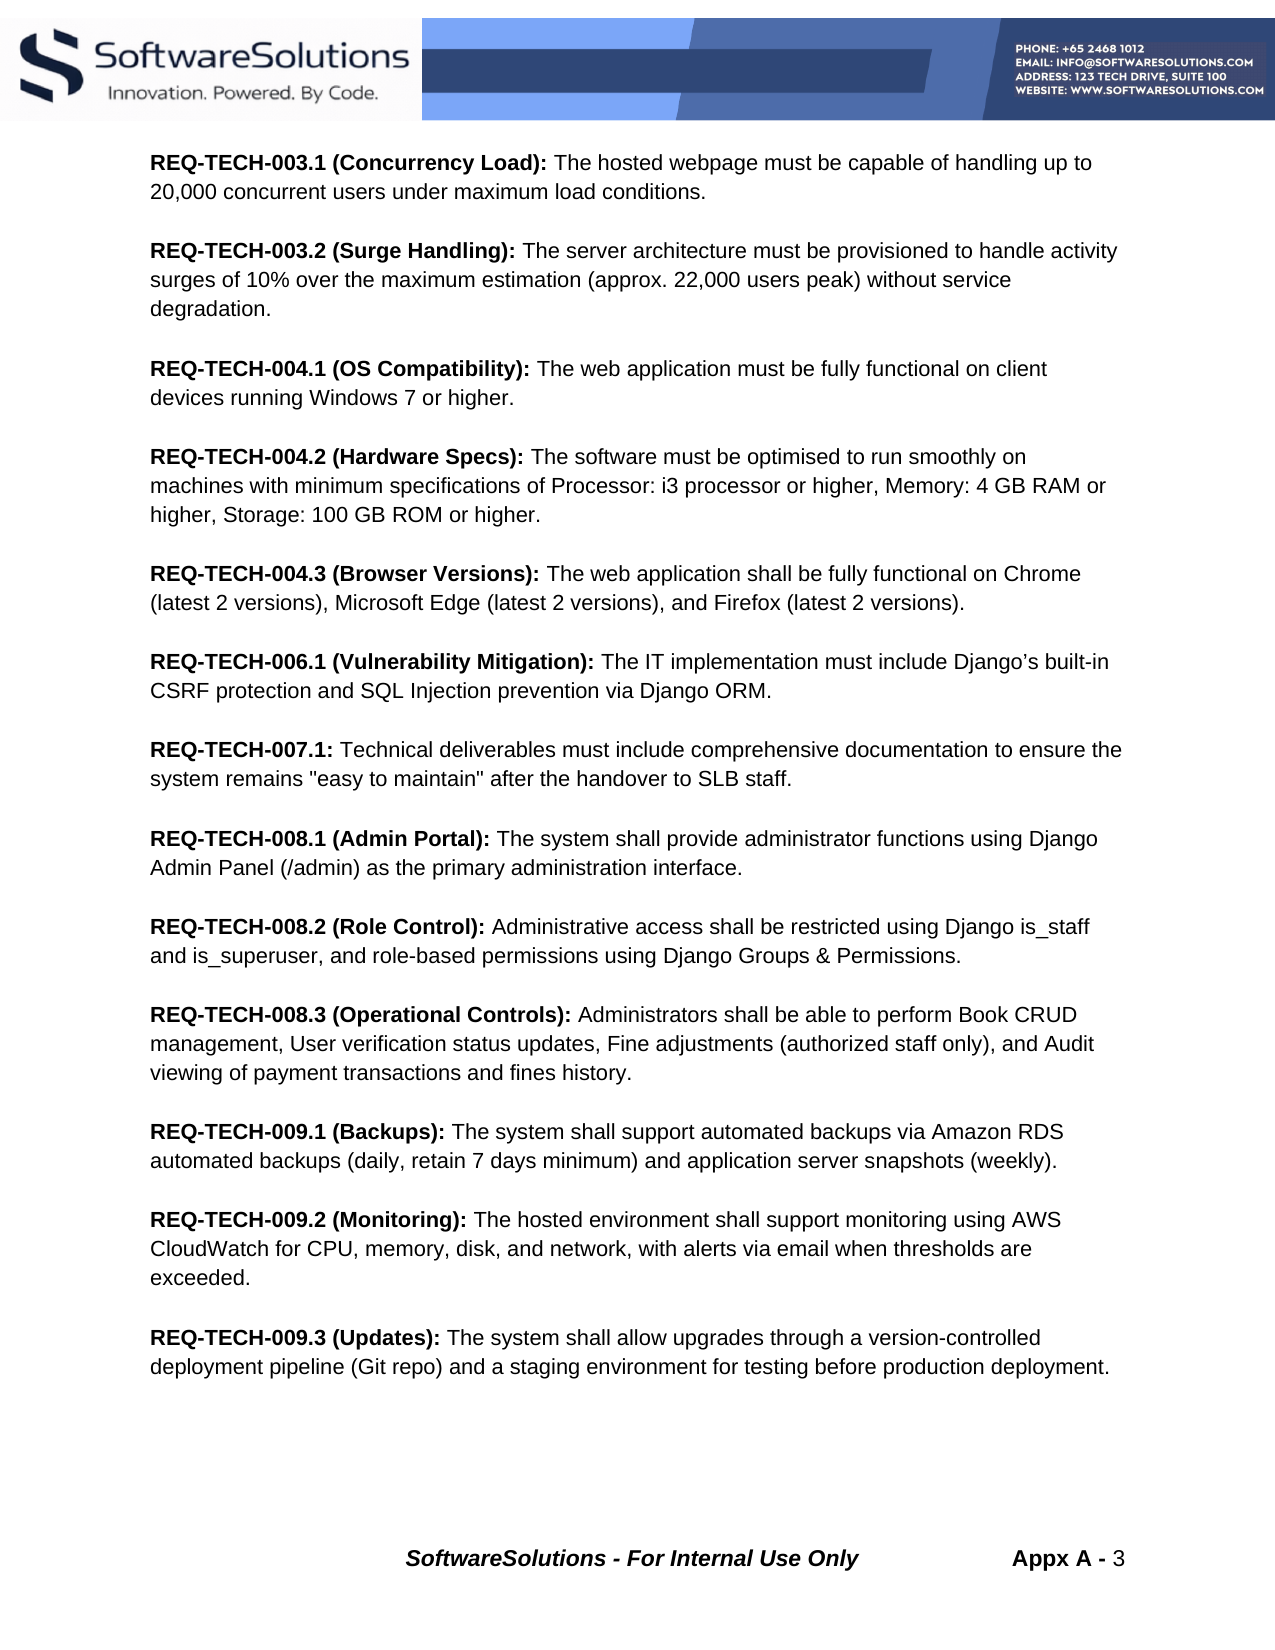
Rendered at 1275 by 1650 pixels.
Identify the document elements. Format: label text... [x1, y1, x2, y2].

text REQ-TECH-009.1 (Backups): The system shall support automated backups via Amazon RDS automated backups (daily, retain 7 days minimum) and application server snapshots (weekly). [150, 1119, 1125, 1203]
text REQ-TECH-008.1 (Admin Portal): The system shall provide administrator functions using Django Admin Panel (/admin) as the primary administration interface. [150, 826, 1125, 910]
text REQ-TECH-004.1 (OS Compatibility): The web application must be fully functional on client devices running Windows 7 or higher. [150, 355, 1125, 440]
text REQ-TECH-007.1: Technical deliverables must include comprehensive documentation to ensure the system remains "easy to maintain" after the handover to SLB staff. [150, 737, 1125, 822]
text REQ-TECH-006.1 (Vulnerability Mitigation): The IT implementation must include Django’s built-in CSRF protection and SQL Injection prevention via Django ORM. [150, 649, 1125, 733]
text REQ-TECH-009.3 (Updates): The system shall allow upgrades through a version-controlled deployment pipeline (Git repo) and a staging environment for testing before production deployment. [150, 1324, 1125, 1379]
text REQ-TECH-004.3 (Browser Versions): The web application shall be fully functional on Chrome (latest 2 versions), Microsoft Edge (latest 2 versions), and Firefox (latest 2 versions). [150, 561, 1125, 645]
text REQ-TECH-003.2 (Surge Handling): The server architecture must be provisioned to handle activity surges of 10% over the maximum estimation (approx. 22,000 users peak) without service degradation. [150, 238, 1125, 352]
text REQ-TECH-008.3 (Operational Controls): Administrators shall be able to perform Book CRUD management, User verification status updates, Fine adjustments (authorized staff only), and Audit viewing of payment transactions and fines history. [150, 1002, 1125, 1115]
text REQ-TECH-008.2 (Role Control): Administrative access shall be restricted using Django is_staff and is_superuser, and role-based permissions using Django Groups & Permissions. [150, 914, 1125, 998]
picture [0, 18, 1275, 121]
text REQ-TECH-004.2 (Hardware Specs): The software must be optimised to run smoothly on machines with minimum specifications of Processor: i3 processor or higher, Memory: 4 GB RAM or higher, Storage: 100 GB ROM or higher. [150, 444, 1125, 557]
text REQ-TECH-003.1 (Concurrency Load): The hosted webpage must be capable of handling up to 20,000 concurrent users under maximum load conditions. [150, 150, 1125, 234]
text REQ-TECH-009.2 (Monitoring): The hosted environment shall support monitoring using AWS CloudWatch for CPU, memory, disk, and network, with alerts via email when thresholds are exceeded. [150, 1207, 1125, 1321]
